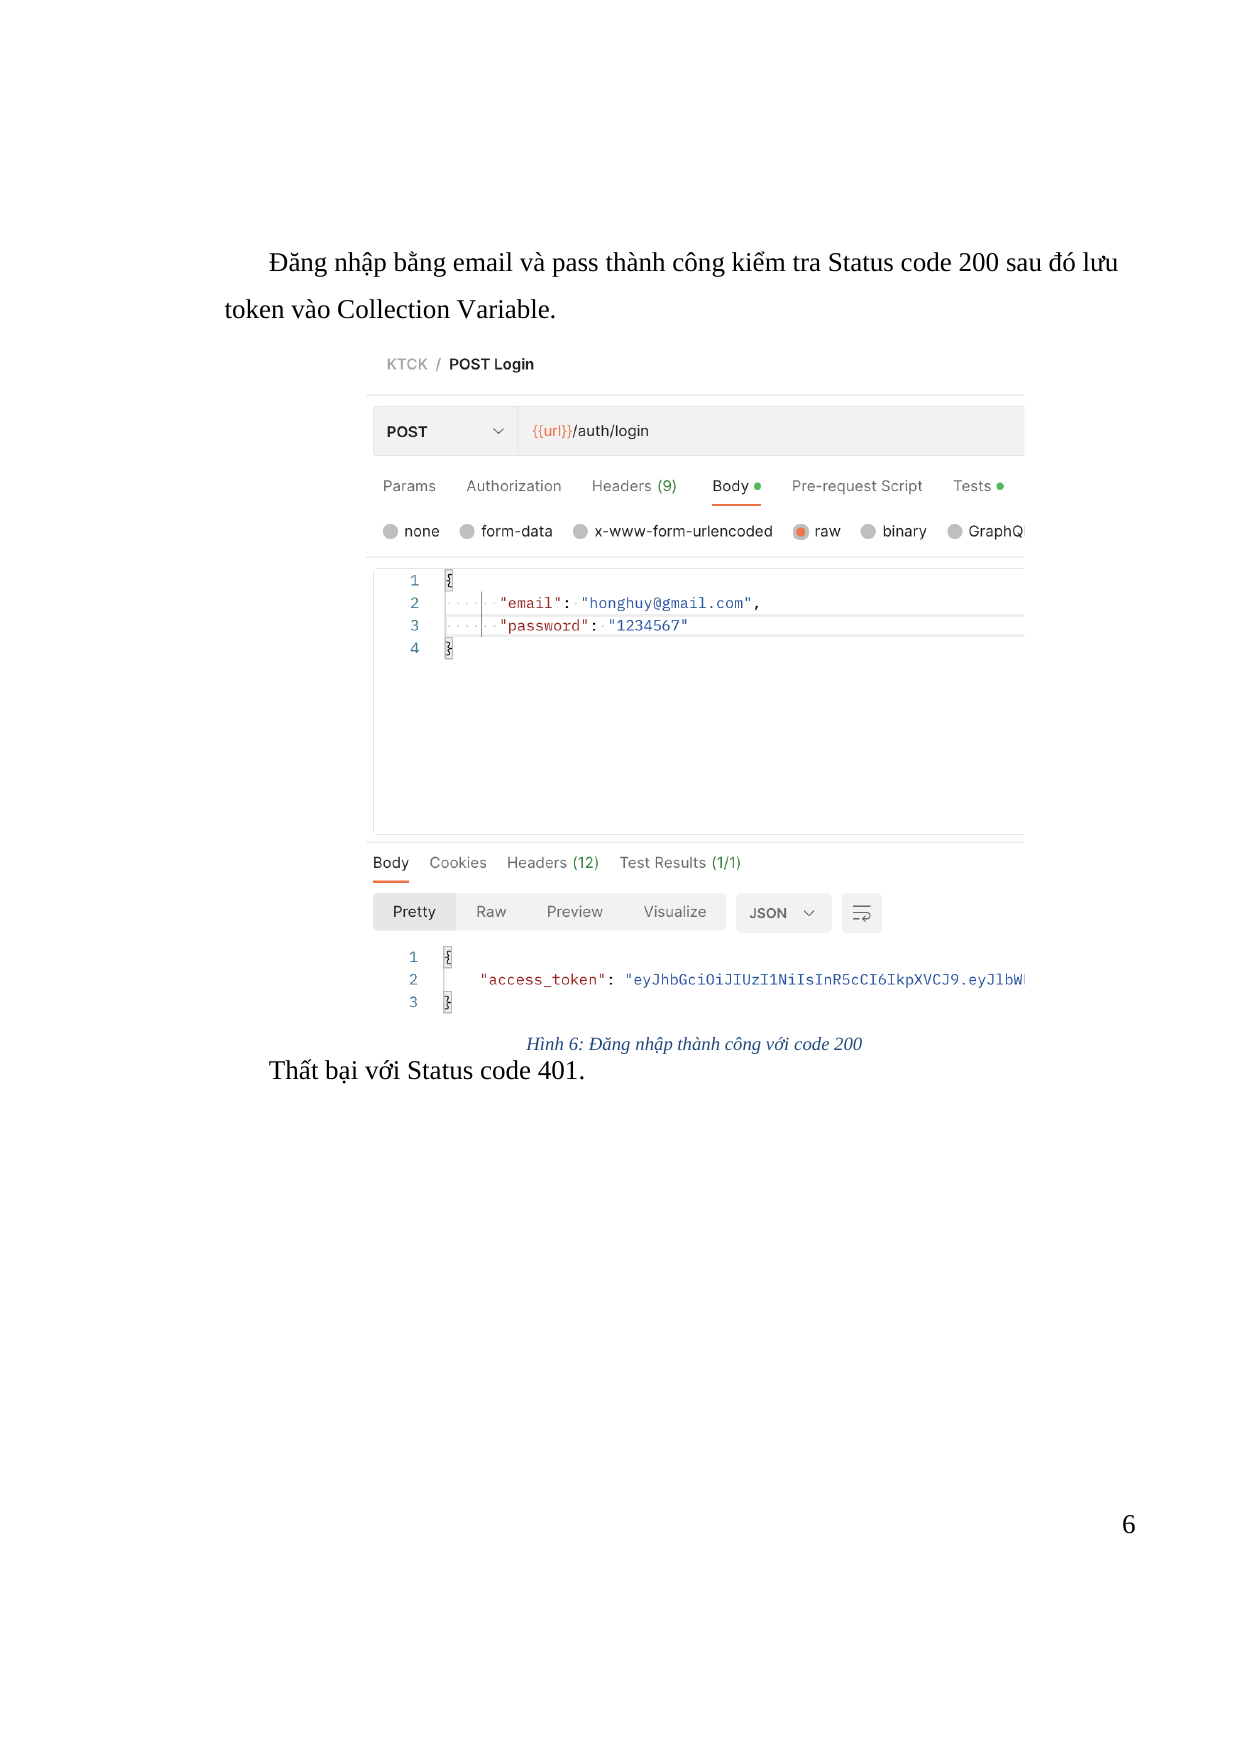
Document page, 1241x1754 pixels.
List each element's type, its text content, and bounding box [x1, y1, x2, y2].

text Thất bại với Status code 401. [209, 1054, 1135, 1085]
text Đăng nhập bằng email và pass thành công kiểm tra Status code 200 sau đó lưu token vào Collection Variable. [224, 246, 1135, 324]
picture [365, 339, 1025, 1017]
